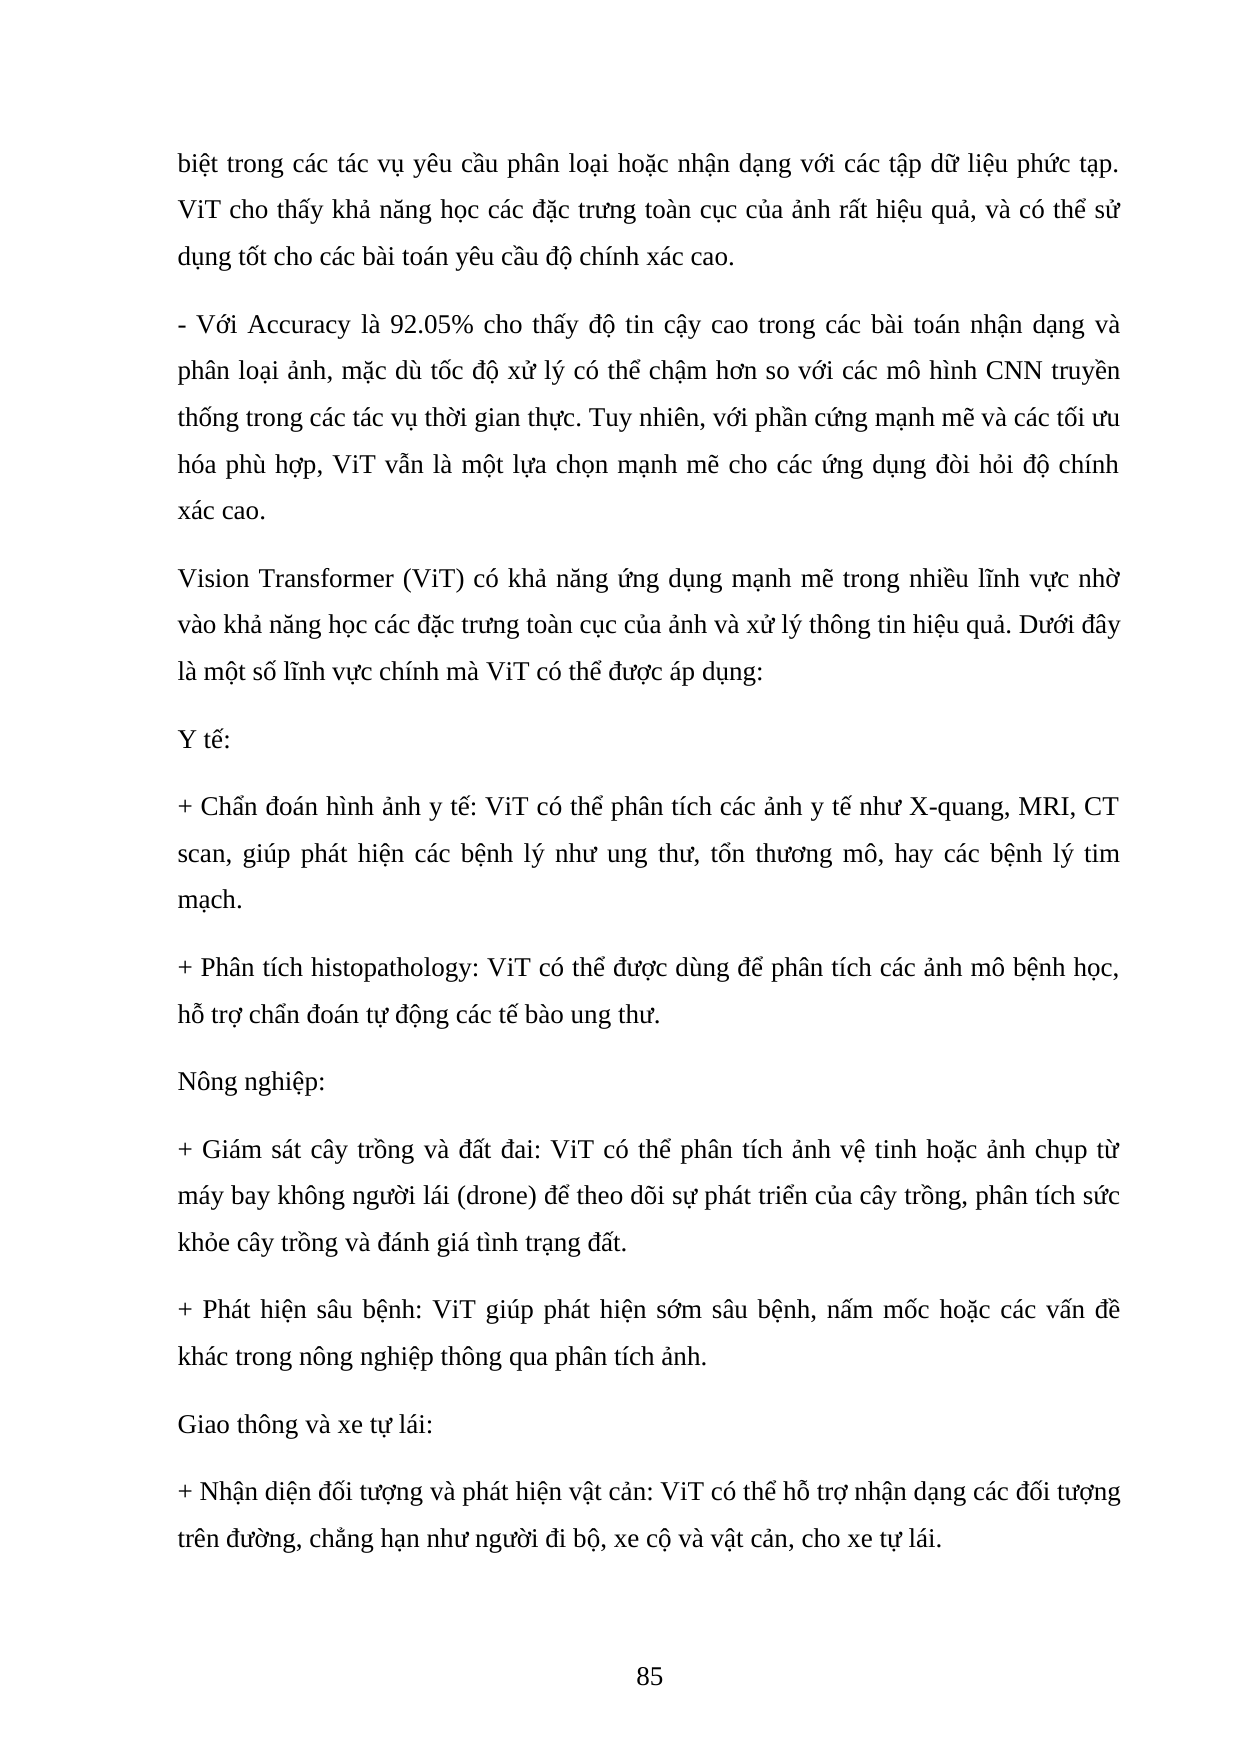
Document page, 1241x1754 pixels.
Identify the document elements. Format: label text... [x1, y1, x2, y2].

text + Giám sát cây trồng và đất đai: ViT có thể phân tích ảnh vệ tinh hoặc ảnh chụp từ máy bay không người lái (drone) để theo dõi sự phát triển của cây trồng, phân tích sức khỏe cây trồng và đánh giá tình trạng đất. [177, 1133, 1122, 1257]
text Giao thông và xe tự lái: [177, 1408, 1122, 1439]
text Vision Transformer (ViT) có khả năng ứng dụng mạnh mẽ trong nhiều lĩnh vực nhờ vào khả năng học các đặc trưng toàn cục của ảnh và xử lý thông tin hiệu quả. Dưới đây là một số lĩnh vực chính mà ViT có thể được áp dụng: [177, 562, 1122, 686]
text Nông nghiệp: [177, 1065, 1122, 1096]
text + Nhận diện đối tượng và phát hiện vật cản: ViT có thể hỗ trợ nhận dạng các đối tượng trên đường, chẳng hạn như người đi bộ, xe cộ và vật cản, cho xe tự lái. [177, 1475, 1122, 1553]
text Y tế: [177, 723, 1122, 754]
text + Chẩn đoán hình ảnh y tế: ViT có thể phân tích các ảnh y tế như X-quang, MRI, CT scan, giúp phát hiện các bệnh lý như ung thư, tổn thương mô, hay các bệnh lý tim mạch. [177, 790, 1122, 915]
text + Phân tích histopathology: ViT có thể được dùng để phân tích các ảnh mô bệnh học, hỗ trợ chẩn đoán tự động các tế bào ung thư. [177, 951, 1122, 1029]
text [177, 147, 1122, 271]
text + Phát hiện sâu bệnh: ViT giúp phát hiện sớm sâu bệnh, nấm mốc hoặc các vấn đề khác trong nông nghiệp thông qua phân tích ảnh. [177, 1294, 1122, 1371]
text - Với Accuracy là 92.05% cho thấy độ tin cậy cao trong các bài toán nhận dạng và phân loại ảnh, mặc dù tốc độ xử lý có thể chậm hơn so với các mô hình CNN truyền thống trong các tác vụ thời gian thực. Tuy nhiên, với phần cứng mạnh mẽ và các tối ưu hóa phù hợp, ViT vẫn là một lựa chọn mạnh mẽ cho các ứng dụng đòi hỏi độ chính xác cao. [177, 308, 1122, 526]
